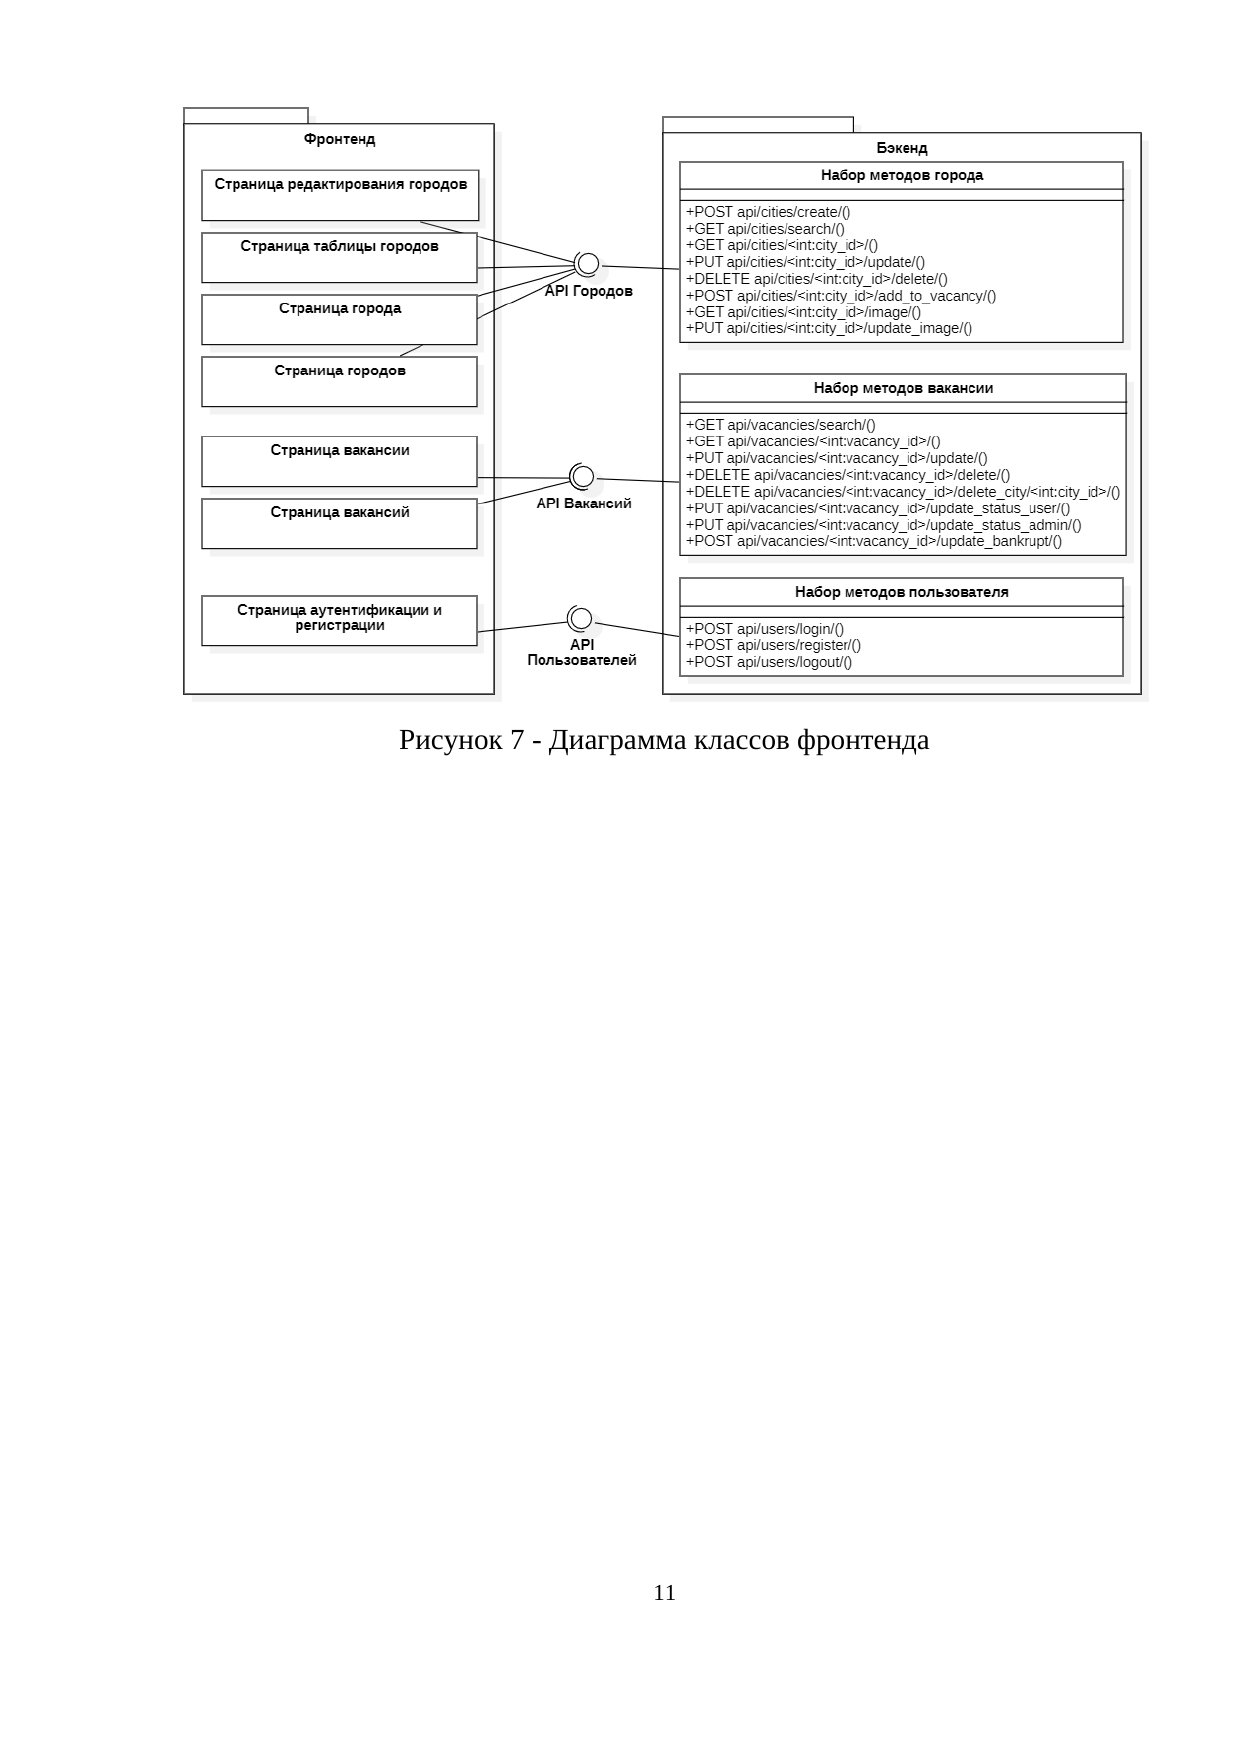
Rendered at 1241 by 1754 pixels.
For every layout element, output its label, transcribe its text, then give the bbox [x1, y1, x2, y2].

picture [177, 103, 1152, 704]
text Рисунок 7 - Диаграмма классов фронтенда [177, 722, 1152, 756]
